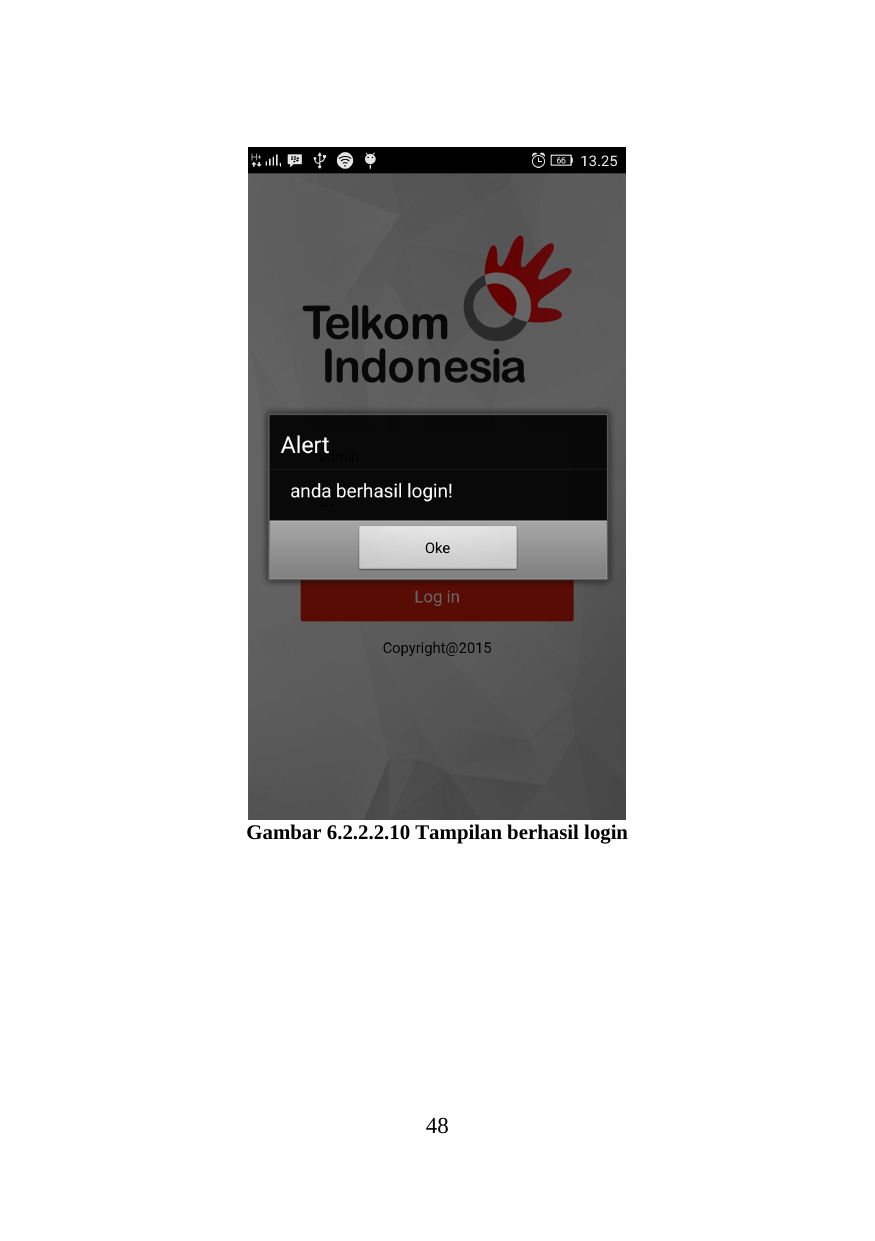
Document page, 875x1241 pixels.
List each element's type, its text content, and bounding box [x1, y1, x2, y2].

picture [248, 147, 626, 820]
